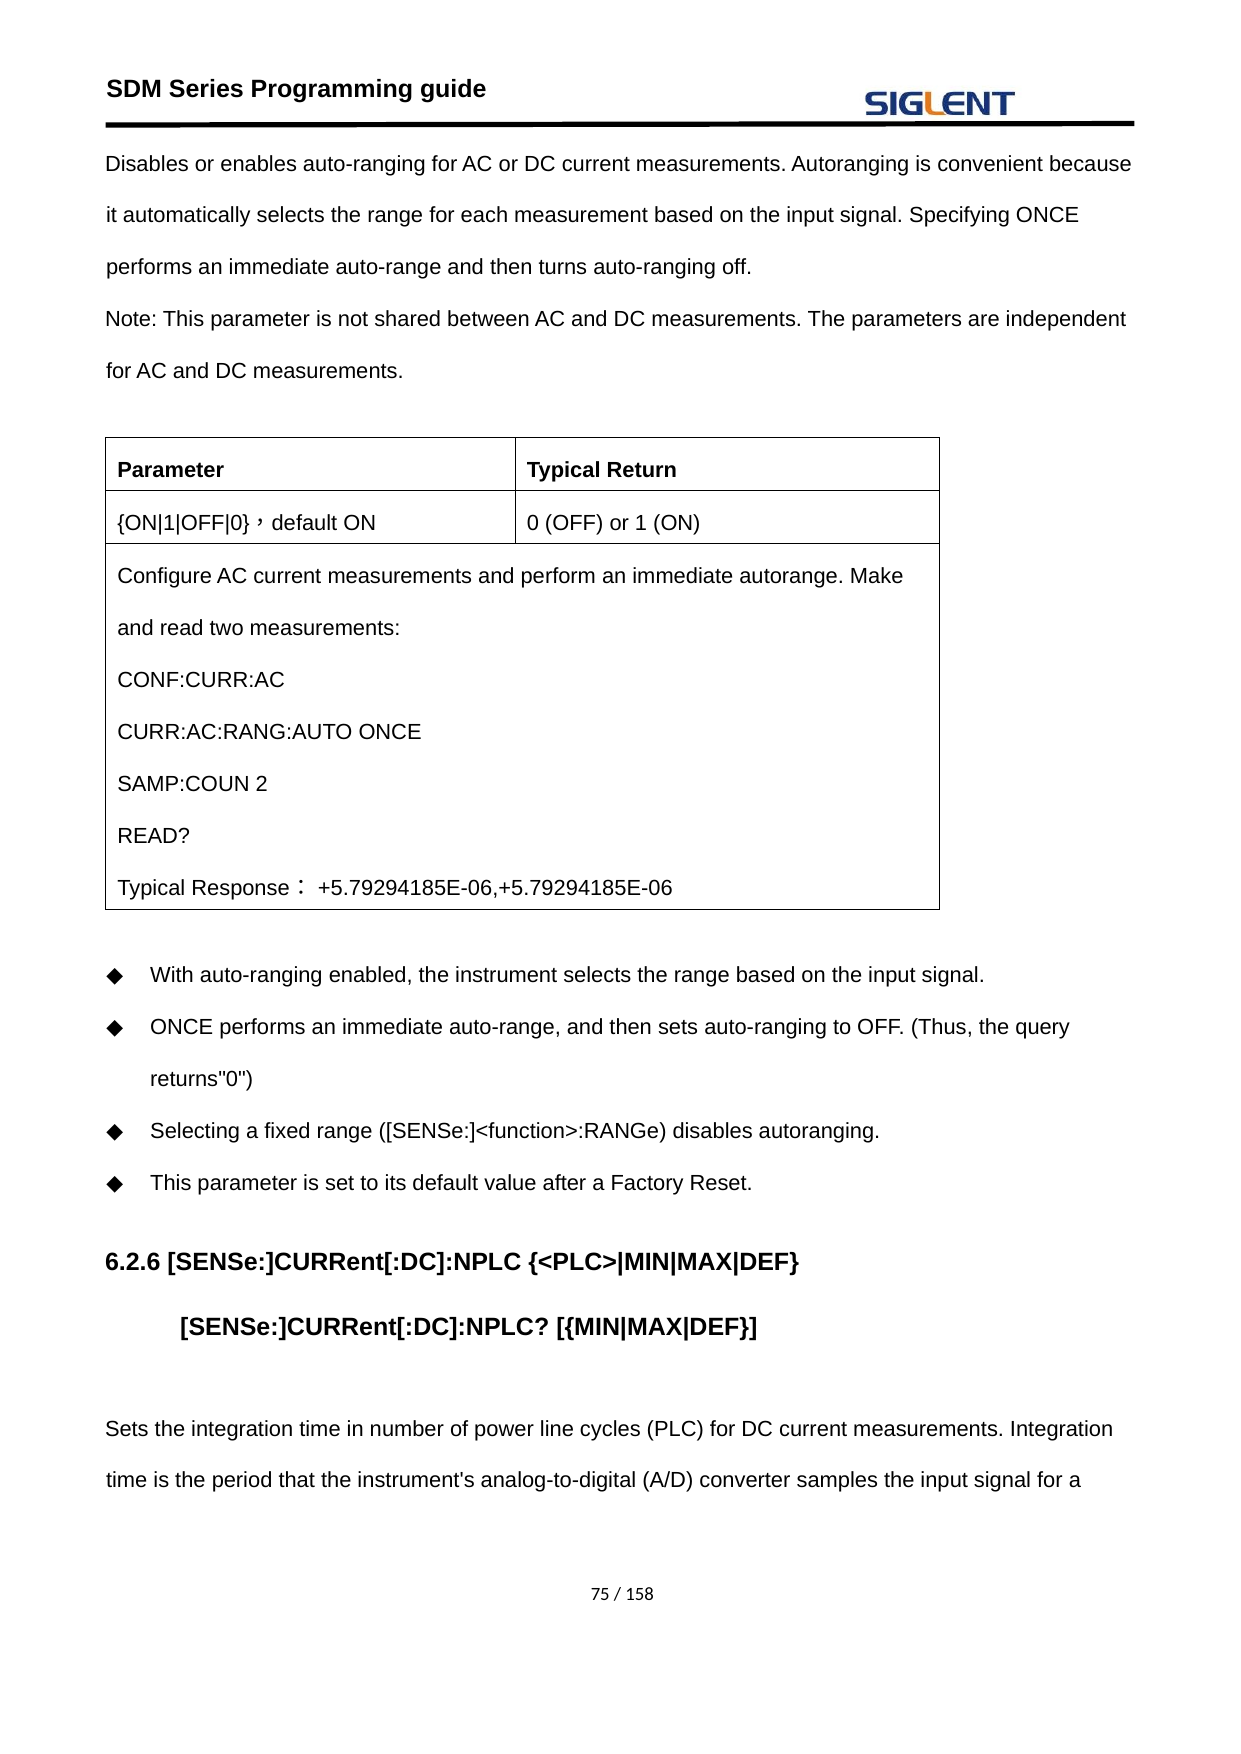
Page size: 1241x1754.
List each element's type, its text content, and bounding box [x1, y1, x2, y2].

picture [853, 127, 1028, 134]
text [105, 1416, 1133, 1492]
list With auto-ranging enabled, the instrument selects the range based on the input signal. [106, 962, 1133, 987]
table_cell {ON|1|OFF|0}，default ON [106, 491, 515, 543]
text Disables or enables auto-ranging for AC or DC current measurements. Autoranging is convenient because it automatically selects the range for each measurement based on the input signal. Specifying ONCE performs an immediate auto-range and then turns auto-ranging off. [105, 151, 1133, 279]
table_header Parameter [106, 438, 515, 490]
subtitle [SENSe:]CURRent[:DC]:NPLC? [{MIN|MAX|DEF}] [180, 1312, 1134, 1340]
text 6.2.6 [SENSe:]CURRent[:DC]:NPLC {<PLC>|MIN|MAX|DEF} [105, 1247, 1134, 1276]
list ONCE performs an immediate auto-range, and then sets auto-ranging to OFF. (Thus, the query returns"0") [106, 1014, 1133, 1091]
table_cell Configure AC current measurements and perform an immediate autorange. Make and read two measurements: CONF:CURR:AC CURR:AC:RANG:AUTO ONCE SAMP:COUN 2 READ? Typical Response： +5.79294185E-06,+5.79294185E-06 [106, 544, 939, 909]
text Note: This parameter is not shared between AC and DC measurements. The parameters are independent for AC and DC measurements. [105, 306, 1133, 383]
list Selecting a fixed range ([SENSe:]<function>:RANGe) disables autoranging. [106, 1118, 1133, 1143]
table_cell 0 (OFF) or 1 (ON) [516, 491, 939, 543]
list This parameter is set to its default value after a Factory Reset. [106, 1170, 1133, 1195]
picture [853, 73, 1028, 121]
table_header Typical Return [516, 438, 939, 490]
